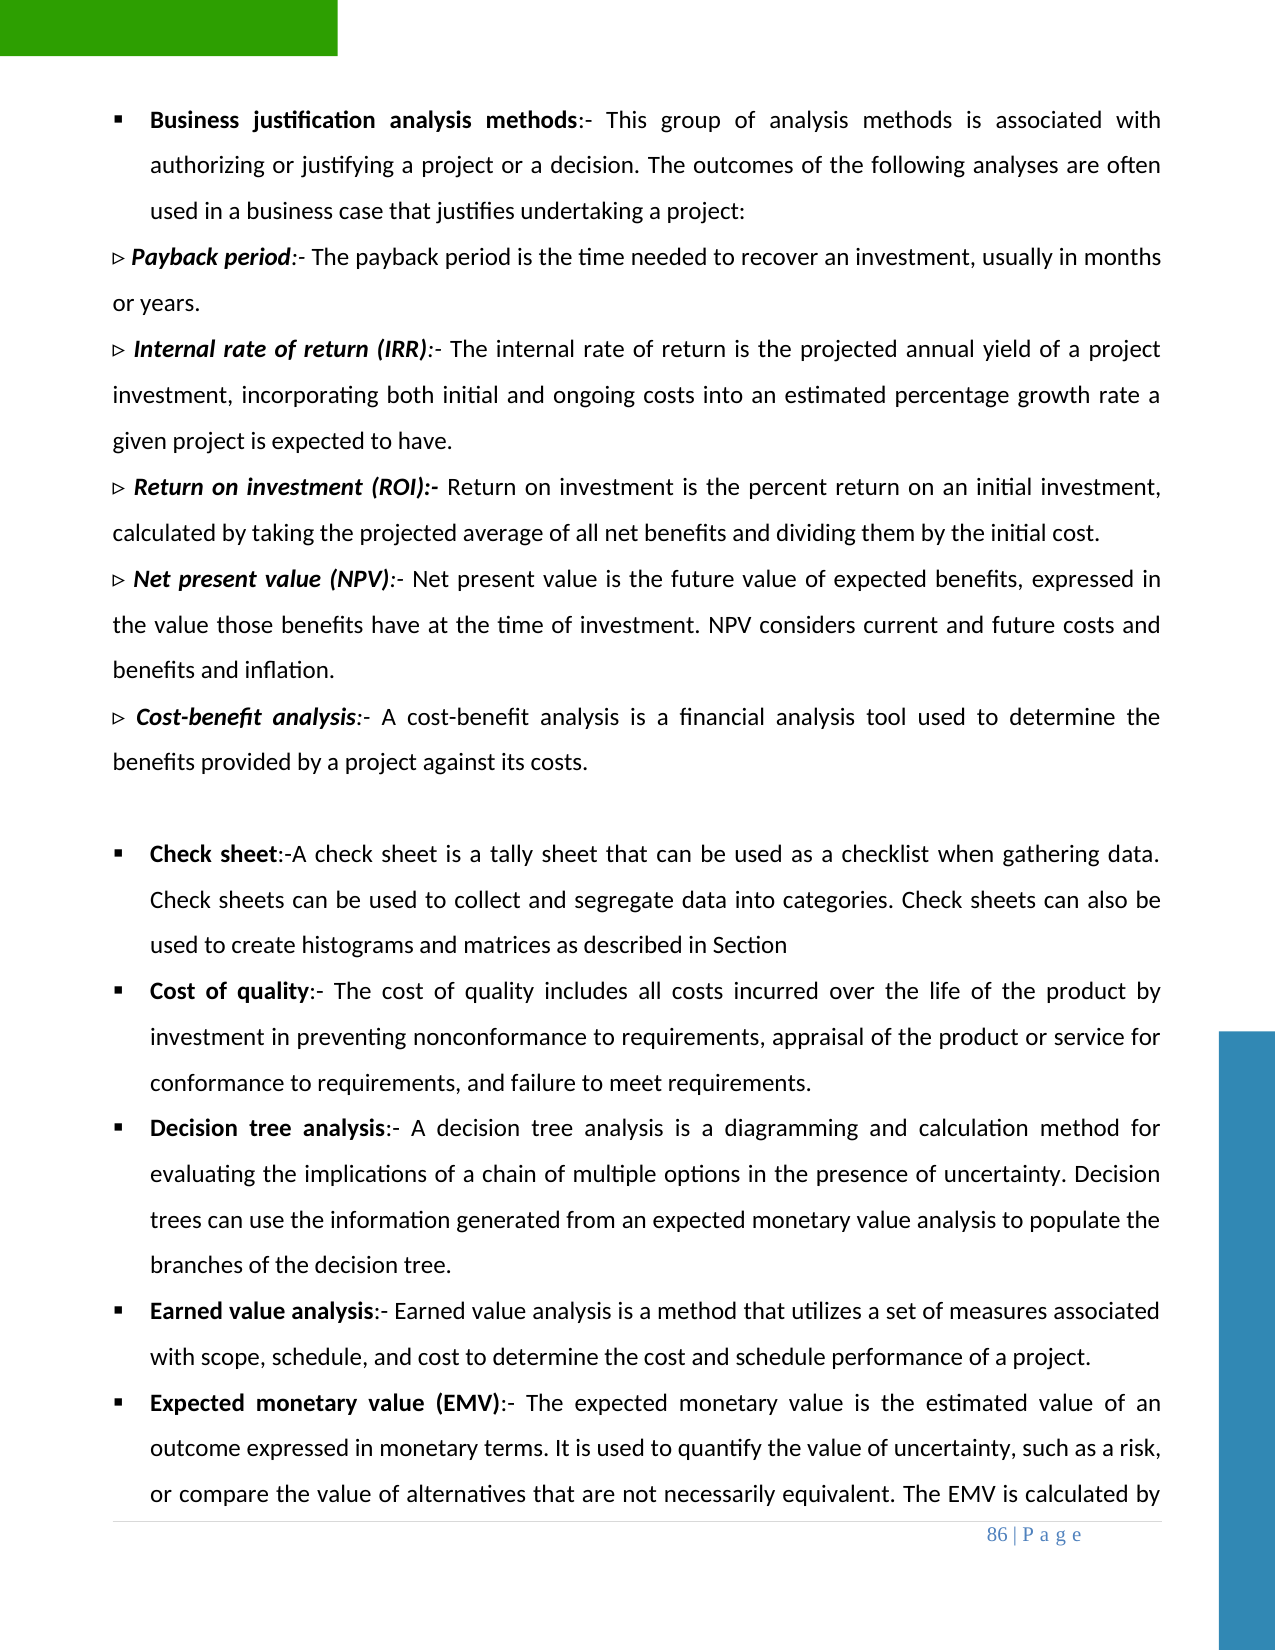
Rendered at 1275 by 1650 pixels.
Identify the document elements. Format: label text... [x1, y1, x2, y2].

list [112, 1387, 1162, 1509]
list Earned value analysis:- Earned value analysis is a method that utilizes a set of measures associated with scope, schedule, and cost to determine the cost and schedule performance of a project. [112, 1295, 1162, 1372]
text ▹ Return on investment (ROI):- Return on investment is the percent return on an initial investment, calculated by taking the projected average of all net benefits and dividing them by the initial cost. [112, 471, 1162, 547]
list Cost of quality:- The cost of quality includes all costs incurred over the life of the product by investment in preventing nonconformance to requirements, appraisal of the product or service for conformance to requirements, and failure to meet requirements. [112, 975, 1162, 1097]
list Business justification analysis methods:- This group of analysis methods is associated with authorizing or justifying a project or a decision. The outcomes of the following analyses are often used in a business case that justifies undertaking a project: [112, 104, 1162, 226]
list Decision tree analysis:- A decision tree analysis is a diagramming and calculation method for evaluating the implications of a chain of multiple options in the presence of uncertainty. Decision trees can use the information generated from an expected monetary value analysis to populate the branches of the decision tree. [112, 1112, 1162, 1280]
list Check sheet:-A check sheet is a tally sheet that can be used as a checklist when gathering data. Check sheets can be used to collect and segregate data into categories. Check sheets can also be used to create histograms and matrices as described in Section [112, 838, 1162, 960]
text ▹ Internal rate of return (IRR):- The internal rate of return is the projected annual yield of a project investment, incorporating both initial and ongoing costs into an estimated percentage growth rate a given project is expected to have. [112, 333, 1162, 455]
text ▹ Net present value (NPV):- Net present value is the future value of expected benefits, expressed in the value those benefits have at the time of investment. NPV considers current and future costs and benefits and inflation. [112, 563, 1162, 685]
text ▹ Payback period:- The payback period is the time needed to recover an investment, usually in months or years. [112, 241, 1162, 318]
text ▹ Cost-benefit analysis:- A cost-benefit analysis is a financial analysis tool used to determine the benefits provided by a project against its costs. [112, 700, 1162, 777]
